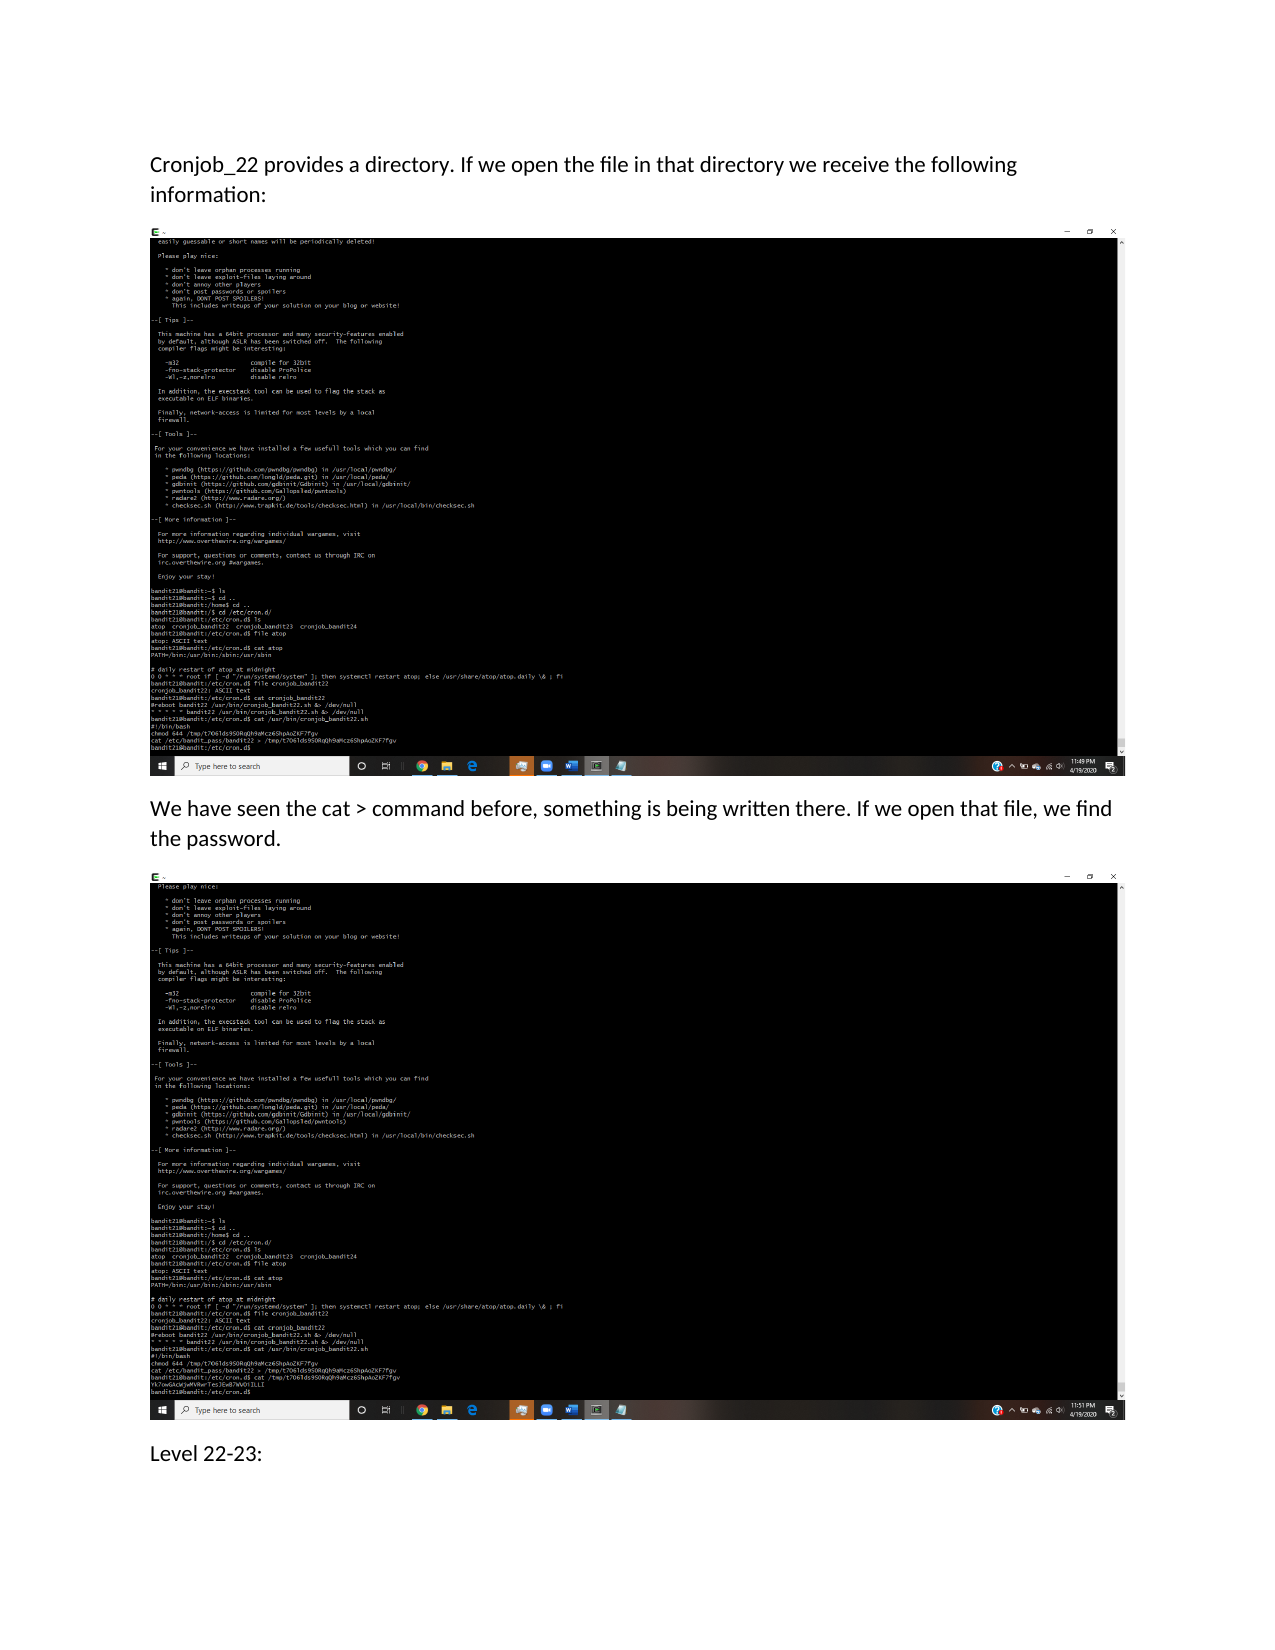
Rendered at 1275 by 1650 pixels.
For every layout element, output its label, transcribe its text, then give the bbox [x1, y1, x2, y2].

picture [150, 871, 1125, 1420]
picture [150, 227, 1125, 776]
text We have seen the cat > command before, something is being written there. If we open that file, we find the password. [150, 794, 1125, 853]
text Level 22-23: [150, 1439, 1125, 1467]
text Cronjob_22 provides a directory. If we open the file in that directory we receive the following information: [150, 150, 1125, 208]
